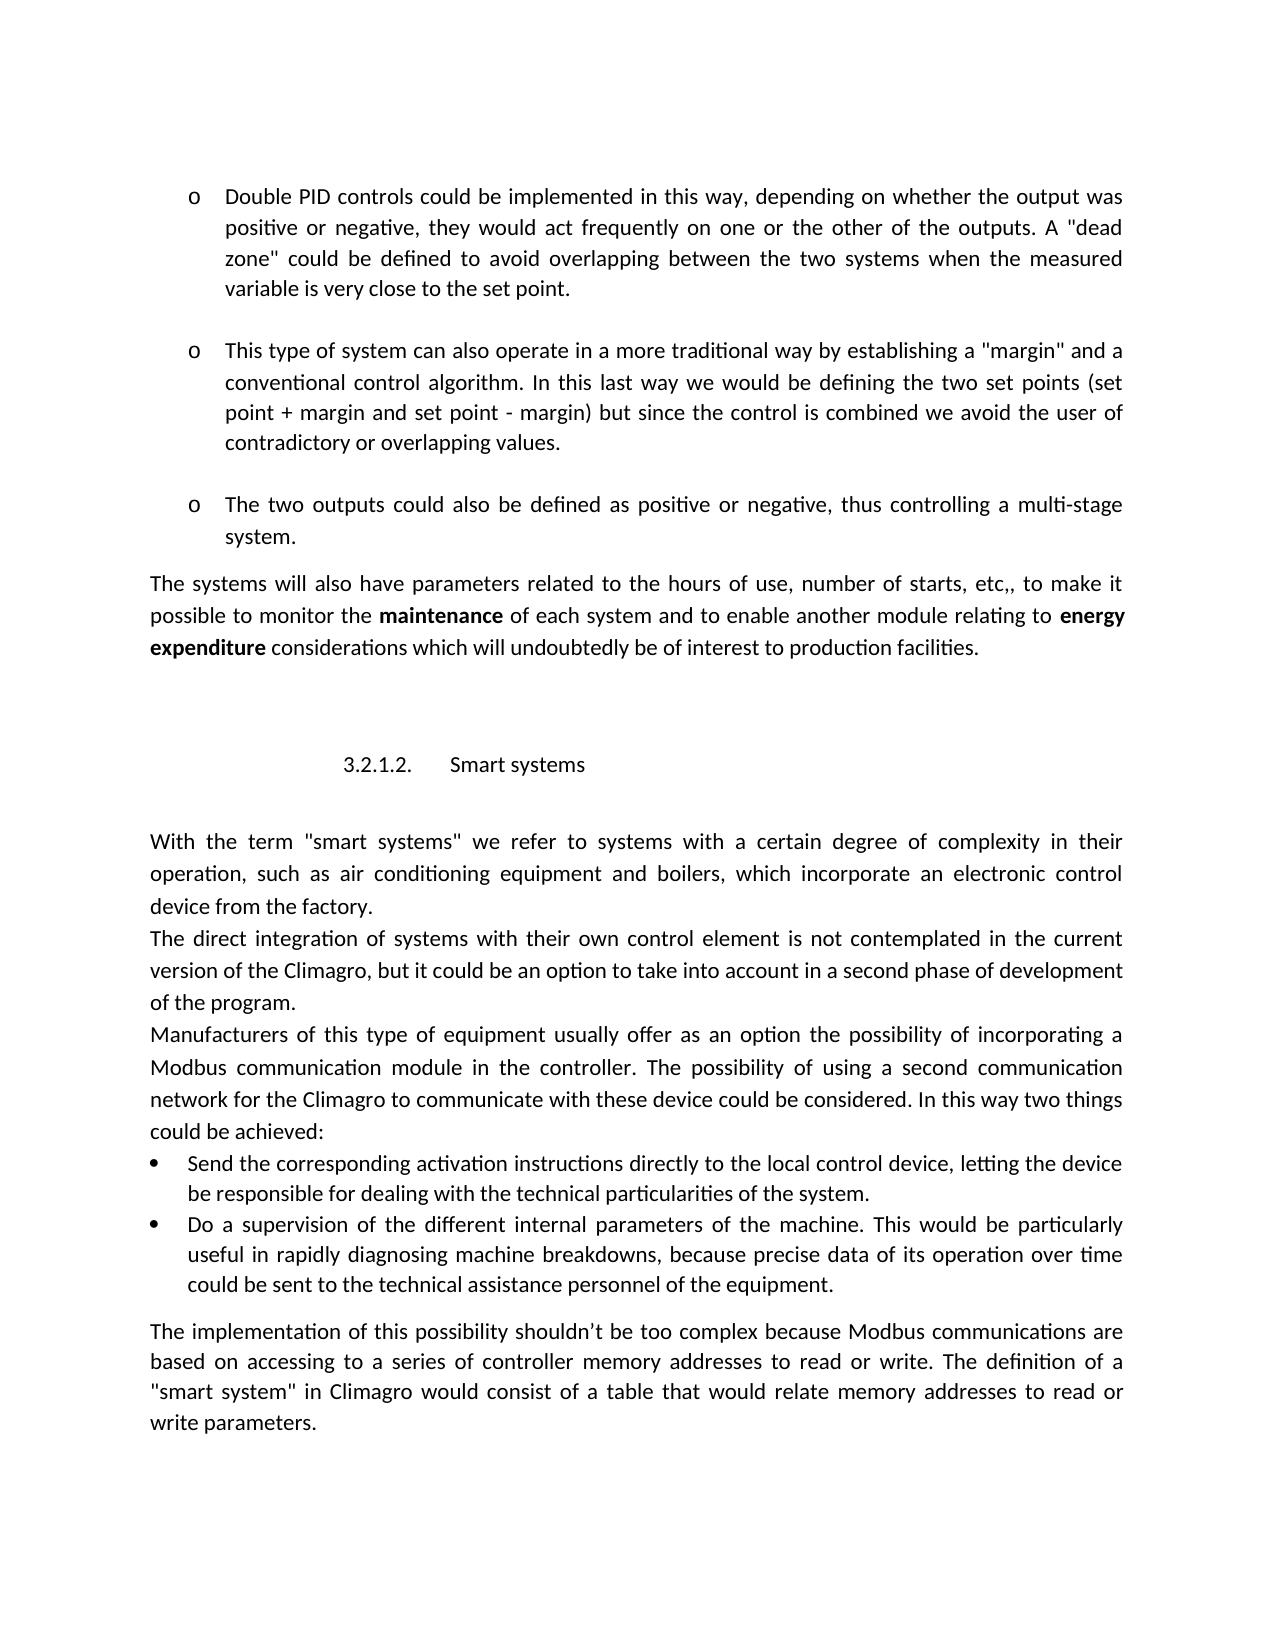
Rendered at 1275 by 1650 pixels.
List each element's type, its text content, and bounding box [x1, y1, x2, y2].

text The systems will also have parameters related to the hours of use, number of starts, etc,, to make it possible to monitor the maintenance of each system and to enable another module relating to energy expenditure considerations which will undoubtedly be of interest to production facilities. [150, 569, 1125, 661]
list Double PID controls could be implemented in this way, depending on whether the output was positive or negative, they would act frequently on one or the other of the outputs. A "dead zone" could be defined to avoid overlapping between the two systems when the measured variable is very close to the set point. [187, 182, 1125, 302]
text Manufacturers of this type of equipment usually offer as an option the possibility of incorporating a Modbus communication module in the controller. The possibility of using a second communication network for the Climagro to communicate with these device could be considered. In this way two things could be achieved: [150, 1021, 1125, 1145]
list Send the corresponding activation instructions directly to the local control device, letting the device be responsible for dealing with the technical particularities of the system. [150, 1149, 1125, 1207]
text The direct integration of systems with their own control element is not contemplated in the current version of the Climagro, but it could be an option to take into account in a second phase of development of the program. [150, 924, 1125, 1016]
list This type of system can also operate in a more traditional way by establishing a "margin" and a conventional control algorithm. In this last way we would be defining the two set points (set point + margin and set point - margin) but since the control is combined we avoid the user of contradictory or overlapping values. [187, 336, 1125, 456]
text The implementation of this possibility shouldn’t be too complex because Modbus communications are based on accessing to a series of controller memory addresses to read or write. The definition of a "smart system" in Climagro would consist of a table that would relate memory addresses to read or write parameters. [150, 1317, 1125, 1436]
list Do a supervision of the different internal parameters of the machine. This would be particularly useful in rapidly diagnosing machine breakdowns, because precise data of its operation over time could be sent to the technical assistance personnel of the equipment. [150, 1210, 1125, 1298]
text With the term "smart systems" we refer to systems with a certain degree of complexity in their operation, such as air conditioning equipment and boilers, which incorporate an electronic control device from the factory. [150, 827, 1125, 920]
list The two outputs could also be defined as positive or negative, thus controlling a multi-stage system. [187, 491, 1125, 550]
subtitle Smart systems [412, 751, 1125, 778]
